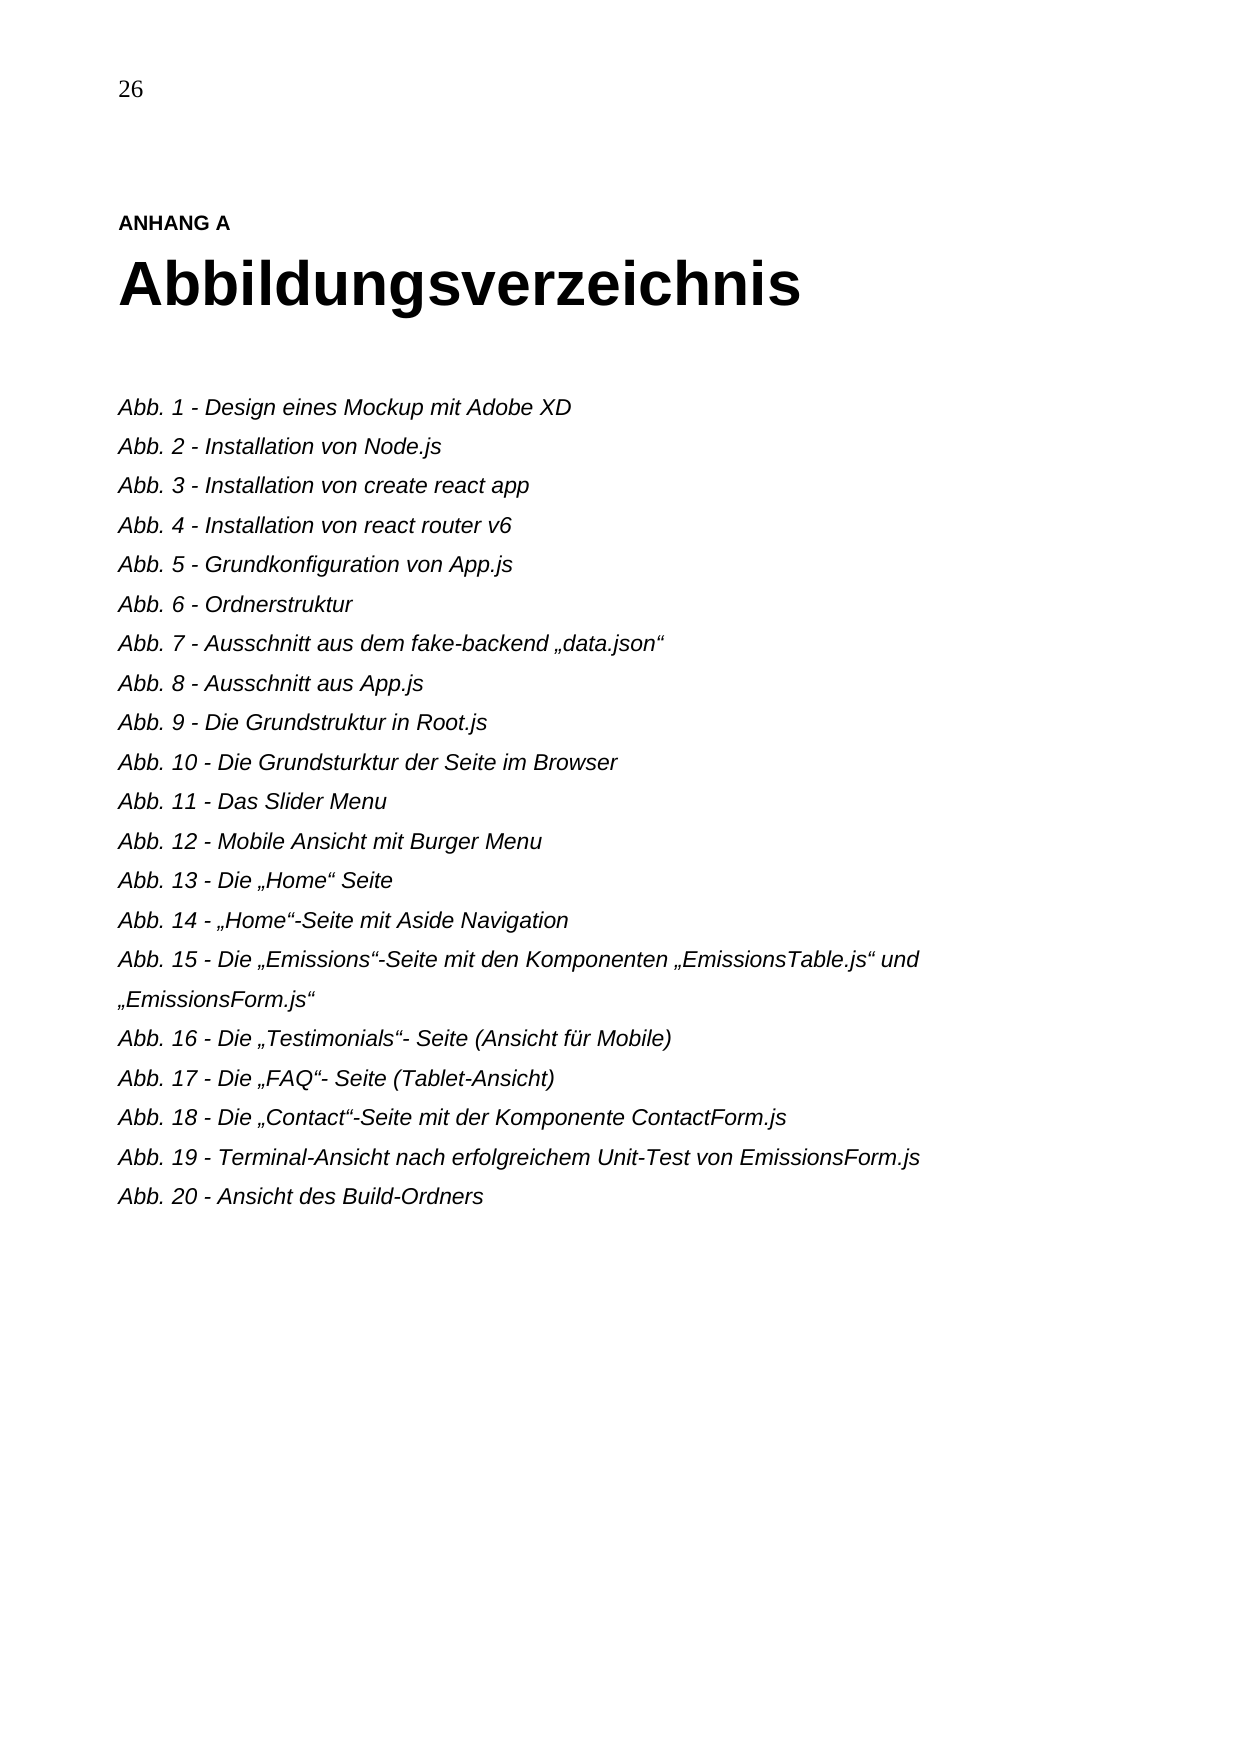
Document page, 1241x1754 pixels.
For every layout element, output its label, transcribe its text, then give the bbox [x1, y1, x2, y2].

text Abb. 18 - Die „Contact“-Seite mit der Komponente ContactForm.js [118, 1104, 1122, 1131]
text Abb. 17 - Die „FAQ“- Seite (Tablet-Ansicht) [118, 1065, 1122, 1091]
text Abb. 2 - Installation von Node.js [118, 433, 1122, 459]
text Abb. 13 - Die „Home“ Seite [118, 867, 1122, 894]
text Abb. 15 - Die „Emissions“-Seite mit den Komponenten „EmissionsTable.js“ und „EmissionsForm.js“ [118, 946, 1122, 1012]
text Abb. 20 - Ansicht des Build-Ordners [118, 1183, 1122, 1209]
text Abb. 1 - Design eines Mockup mit Adobe XD [118, 393, 1122, 420]
title Abbildungsverzeichnis [118, 246, 1122, 318]
text Abb. 9 - Die Grundstruktur in Root.js [118, 709, 1122, 736]
text Abb. 4 - Installation von react router v6 [118, 512, 1122, 538]
text Abb. 12 - Mobile Ansicht mit Burger Menu [118, 828, 1122, 854]
text Abb. 7 - Ausschnitt aus dem fake-backend „data.json“ [118, 630, 1122, 657]
text Abb. 14 - „Home“-Seite mit Aside Navigation [118, 907, 1122, 933]
text Abb. 8 - Ausschnitt aus App.js [118, 670, 1122, 696]
text Abb. 3 - Installation von create react app [118, 472, 1122, 499]
text Abb. 16 - Die „Testimonials“- Seite (Ansicht für Mobile) [118, 1025, 1122, 1052]
text Abb. 10 - Die Grundsturktur der Seite im Browser [118, 749, 1122, 775]
text Abb. 5 - Grundkonfiguration von App.js [118, 551, 1122, 578]
text Abb. 6 - Ordnerstruktur [118, 591, 1122, 617]
text Abb. 19 - Terminal-Ansicht nach erfolgreichem Unit-Test von EmissionsForm.js [118, 1144, 1122, 1170]
subtitle Anhang A [118, 210, 1122, 234]
text Abb. 11 - Das Slider Menu [118, 788, 1122, 815]
